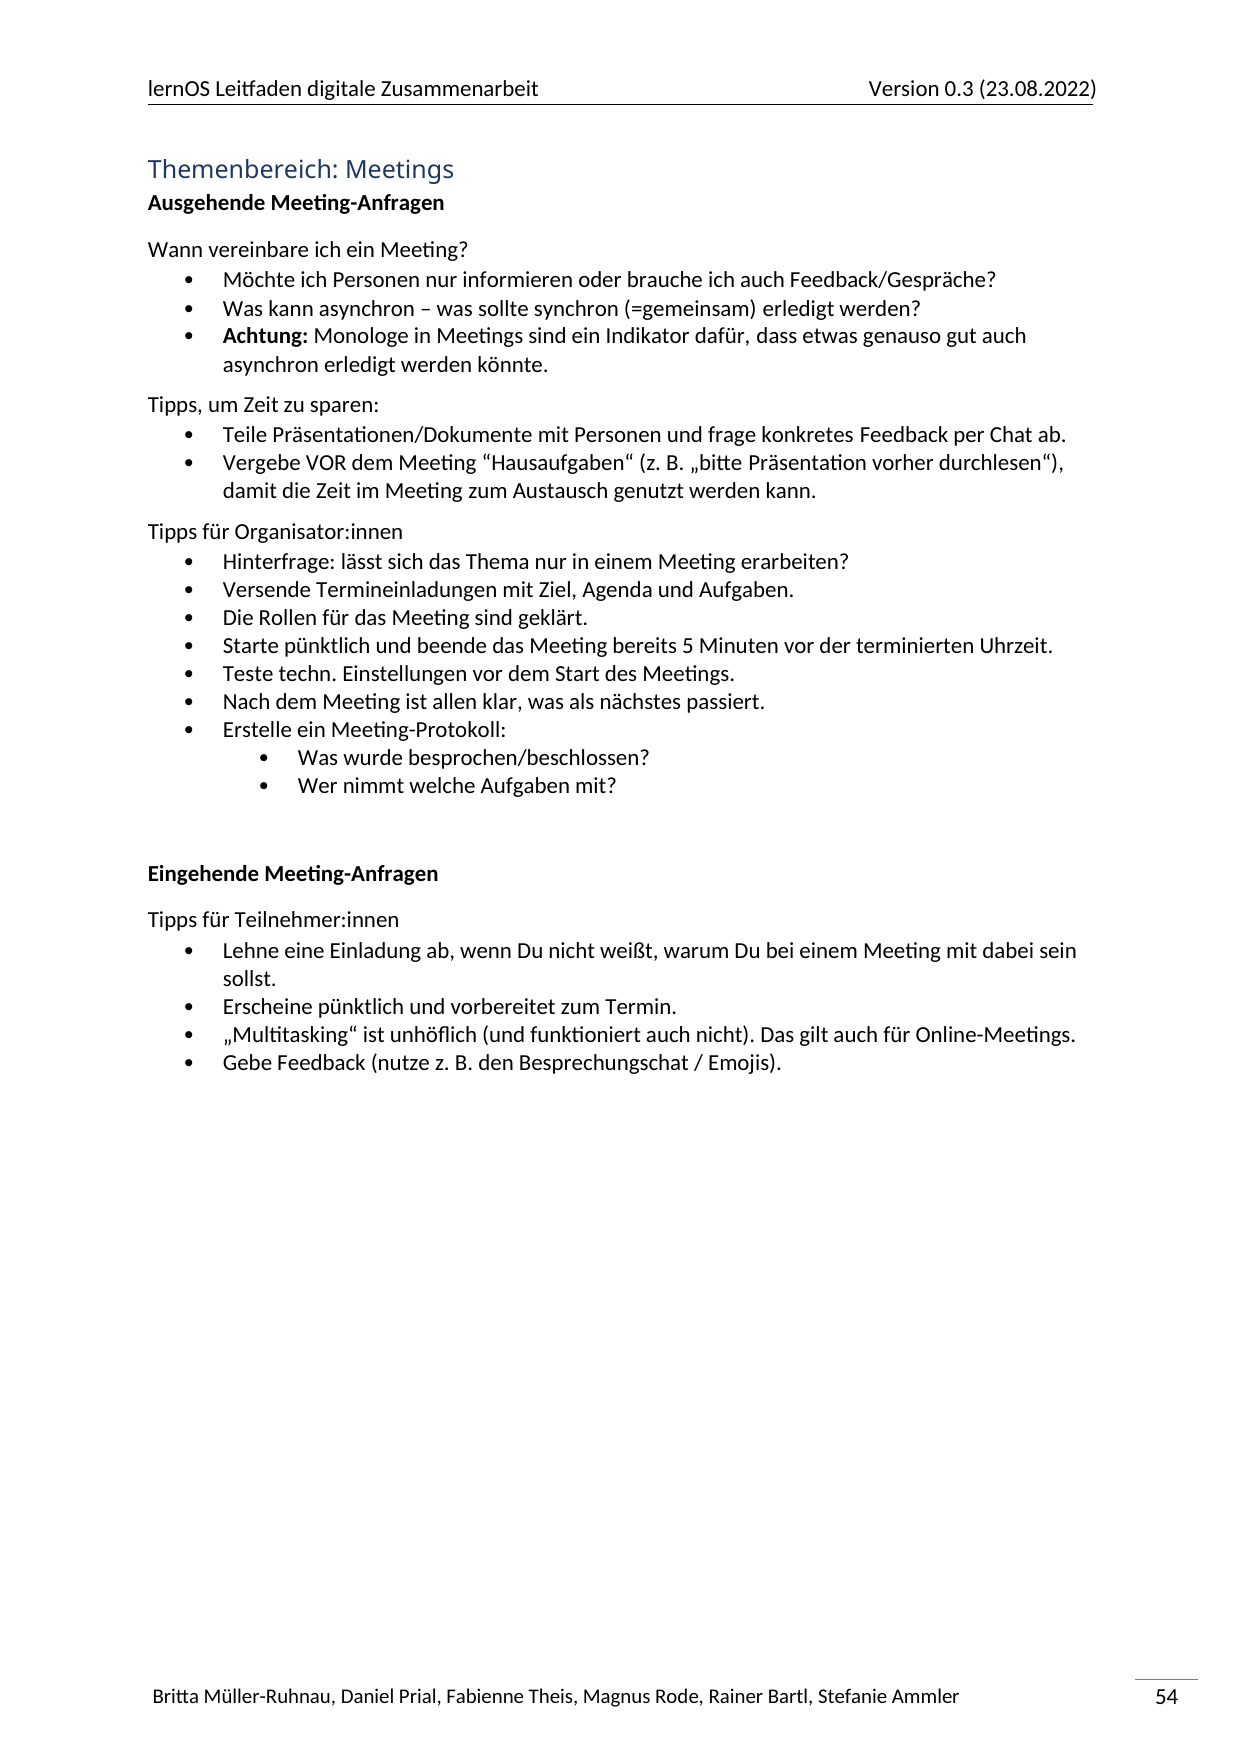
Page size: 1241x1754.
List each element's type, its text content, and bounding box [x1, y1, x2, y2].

text Eingehende Meeting-Anfragen [148, 859, 1093, 887]
list Gebe Feedback (nutze z. B. den Besprechungschat / Emojis). [185, 1048, 1093, 1076]
text Tipps, um Zeit zu sparen: [148, 390, 1093, 418]
text Tipps für Teilnehmer:innen [148, 906, 1093, 934]
list Erscheine pünktlich und vorbereitet zum Termin. [185, 992, 1093, 1020]
list Erstelle ein Meeting-Protokoll: [185, 715, 1093, 743]
list Starte pünktlich und beende das Meeting bereits 5 Minuten vor der terminierten Uhrzeit. [185, 631, 1093, 659]
list Lehne eine Einladung ab, wenn Du nicht weißt, warum Du bei einem Meeting mit dabei sein sollst. [185, 936, 1093, 992]
text Ausgehende Meeting-Anfragen [148, 188, 1093, 217]
list Was kann asynchron – was sollte synchron (=gemeinsam) erledigt werden? [185, 294, 1093, 322]
list Was wurde besprochen/beschlossen? [260, 743, 1093, 771]
list Hinterfrage: lässt sich das Thema nur in einem Meeting erarbeiten? [185, 547, 1093, 575]
text Tipps für Organisator:innen [148, 517, 1093, 545]
text Wann vereinbare ich ein Meeting? [148, 235, 1093, 263]
list Möchte ich Personen nur informieren oder brauche ich auch Feedback/Gespräche? [185, 266, 1093, 294]
subtitle Themenbereich: Meetings [148, 152, 1093, 186]
list Teste techn. Einstellungen vor dem Start des Meetings. [185, 659, 1093, 687]
list Die Rollen für das Meeting sind geklärt. [185, 603, 1093, 631]
list Achtung: Monologe in Meetings sind ein Indikator dafür, dass etwas genauso gut auch asynchron erledigt werden könnte. [185, 322, 1093, 378]
list Vergebe VOR dem Meeting “Hausaufgaben“ (z. B. „bitte Präsentation vorher durchlesen“), damit die Zeit im Meeting zum Austausch genutzt werden kann. [185, 448, 1093, 504]
list Nach dem Meeting ist allen klar, was als nächstes passiert. [185, 687, 1093, 715]
list Teile Präsentationen/Dokumente mit Personen und frage konkretes Feedback per Chat ab. [185, 420, 1093, 448]
list Wer nimmt welche Aufgaben mit? [260, 771, 1093, 799]
list Versende Termineinladungen mit Ziel, Agenda und Aufgaben. [185, 575, 1093, 603]
list „Multitasking“ ist unhöflich (und funktioniert auch nicht). Das gilt auch für Online-Meetings. [185, 1020, 1093, 1048]
